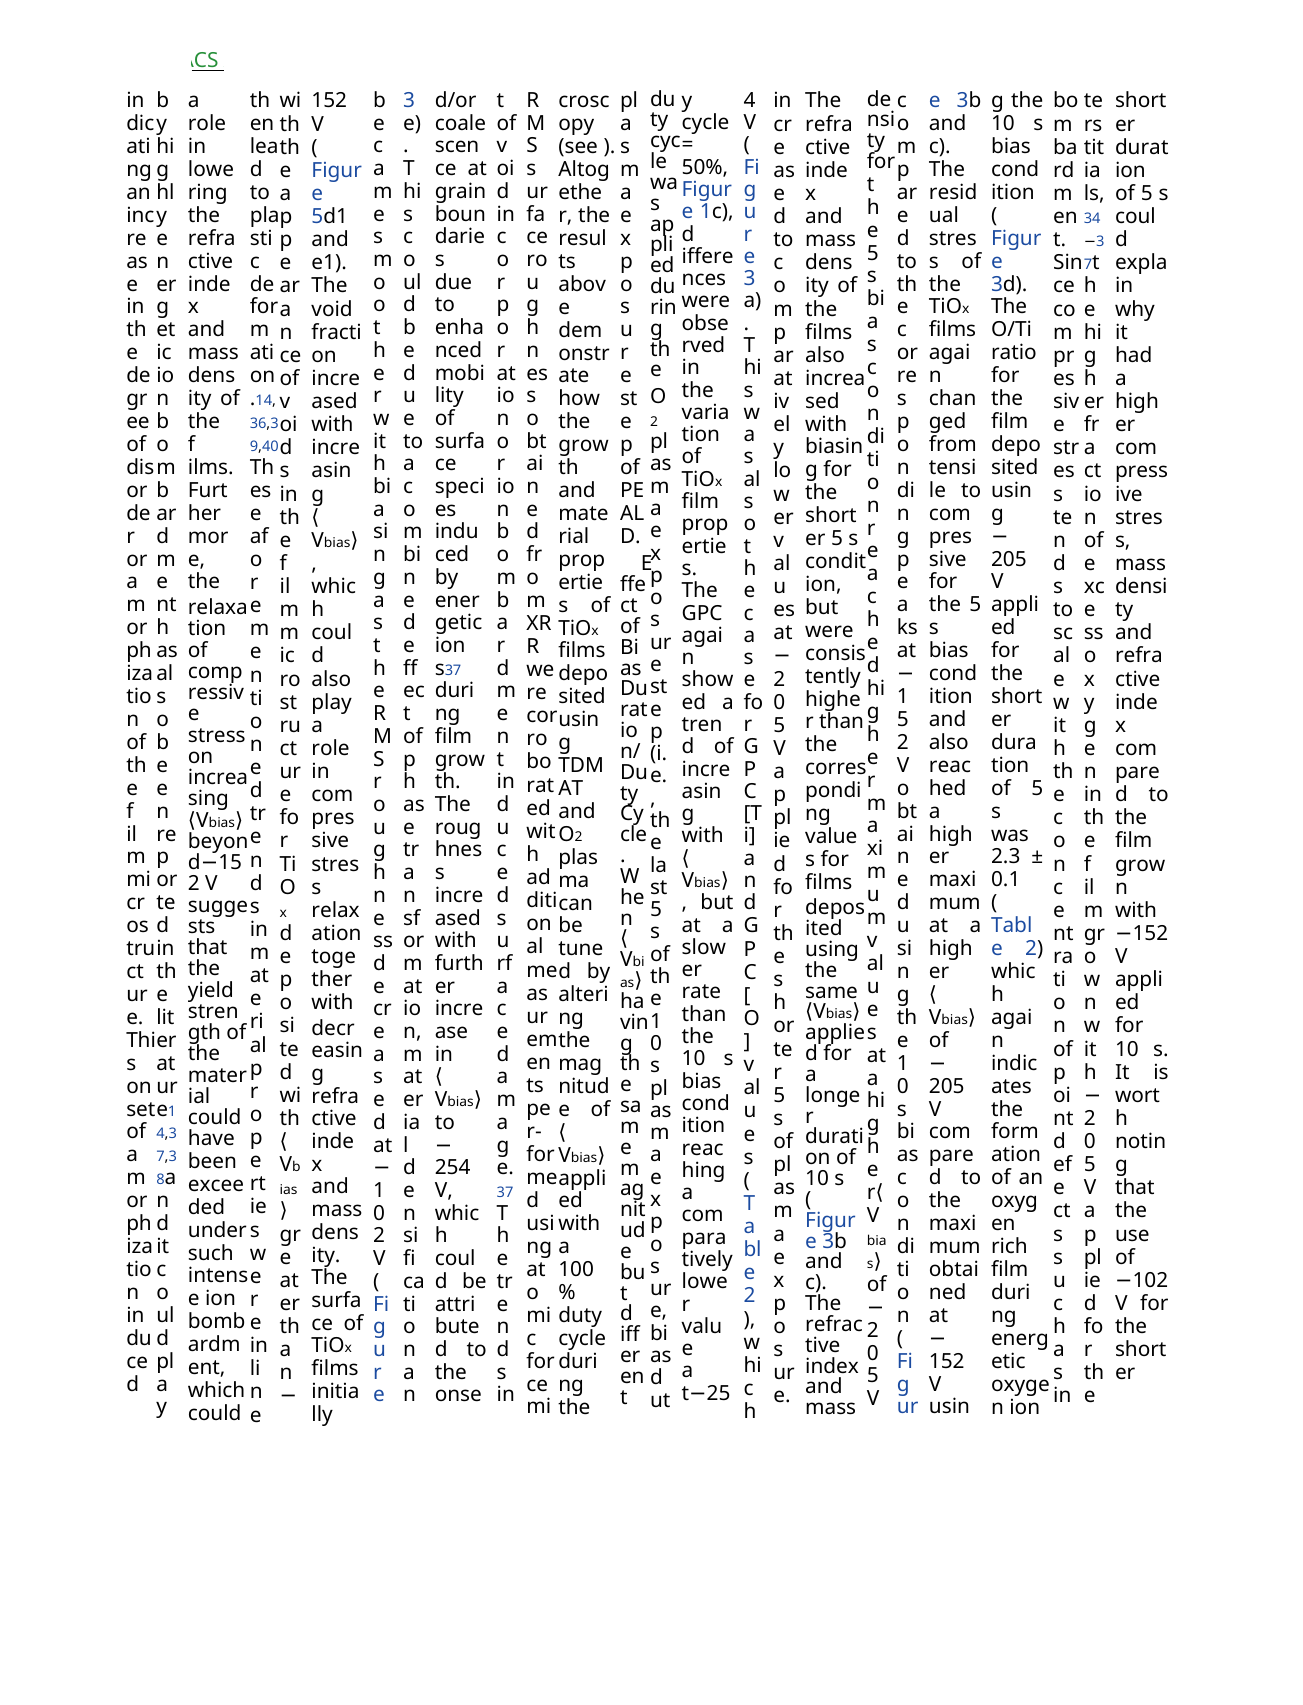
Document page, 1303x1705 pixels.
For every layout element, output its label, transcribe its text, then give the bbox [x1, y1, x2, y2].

text XRR were corroborated with additional measurements per- [526, 612, 558, 1143]
text the 5 s bias condition reached higher maximum values at a higher⟨Vbias⟩ of −205 V compared to the corresponding peaks at −152 V obtained using the 10 s bias condition (Figure 3b and c). The residual stress of the TiOx films again changed from tensile to compressive for the 5 s bias condition and also reached a higher maximum at a higher ⟨Vbias⟩ of −205 V compared to the maximum obtained at −152 V using the 10 s bias condition (Figure 3d). The O/Ti ratio for the film deposited using −205 V applied for the shorter duration of 5 s was 2.3 ± 0.1 (Table 2) which again indicates the formation of an oxygen rich film during [929, 89, 981, 1418]
text the 5 s bias condition reached higher maximum values at a higher⟨Vbias⟩ of −205 V compared to the corresponding peaks at −152 V obtained using the 10 s bias condition (Figure 3b and c). The residual stress of the TiOx films again changed from tensile to compressive for the 5 s bias condition and also reached a higher maximum at a higher ⟨Vbias⟩ of −205 V compared to the maximum obtained at −152 V using the 10 s bias condition (Figure 3d). The O/Ti ratio for the film deposited using −205 V applied for the shorter duration of 5 s was 2.3 ± 0.1 (Table 2) which again indicates the formation of an oxygen rich film during [991, 89, 1043, 1327]
text formed using atomic force microscopy (see ). [526, 1143, 558, 1418]
text aforementioned trends in material properties were in line with the appearance of voids in the film microstructure for TiOx deposited with ⟨Vbias⟩ greater than −152 V (Figure 5d1 and e1). The void fraction increased with increasing ⟨Vbias⟩, which could also play a role in compressive stress relaxation together with [311, 89, 363, 1014]
text Effect of Bias Duration/Duty Cycle. When ⟨Vbias⟩ having the same magnitude but different duty cycle was applied during the [650, 89, 681, 381]
text by highly energetic ion bombardment has also been reported in the literature14,37,38and it could play a role in lowering the refractive index and mass density of the films. Furthermore, the [188, 89, 240, 593]
text O2 plasma exposure step (i.e., the last 5 s of the 10 s plasma exposure, bias duty cycle = 50%, Figure 1c), differences were observed in the variation of TiOx film properties. The GPC again showed a trend of increasing with ⟨Vbias⟩, but at a slower rate than the 10 s bias condition reaching a comparatively lower value at−254 V (Figure 3a). This was also the case for GPC [Ti] and [681, 89, 733, 1404]
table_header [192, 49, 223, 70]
text Effect of Bias Duration/Duty Cycle. When ⟨Vbias⟩ having the same magnitude but different duty cycle was applied during the [620, 554, 650, 1408]
text indicating an increase in the degree of disorder or amorphization of the film microstructure. This onset of amorphization induced [126, 89, 156, 1396]
text aforementioned trends in material properties were in line with the appearance of voids in the film microstructure for TiOx deposited with ⟨Vbias⟩ greater than −152 V (Figure 5d1 and e1). The void fraction increased with increasing ⟨Vbias⟩, which could also play a role in compressive stress relaxation together with [279, 89, 301, 1407]
text deposited using the same ⟨Vbias⟩ applied for a longer duration of 10 s (Figure 3b and c). The refractive index and mass density for [805, 898, 867, 1419]
text been exceeded under such intense ion bombardment, which could then lead to plastic deformation.14,36,39,40These [188, 1150, 249, 1425]
text by highly energetic ion bombardment has also been reported in the literature14,37,38and it could play a role in lowering the refractive index and mass density of the films. Furthermore, the [156, 89, 178, 1418]
text energetic oxygen ion bombardment. Since compressive stress [991, 1327, 1053, 1419]
text decreasing refractive index and mass density. The surface of TiOx films initially became smoother with biasing as the RMS roughness decreased at −102 V (Figure 3e). This could be due to a combined effect of phase transformation, material densification and/or coalescence at grain boundaries due to enhanced mobility of surface species induced by energetic ions37 during film growth. The roughness increased with further increase in ⟨Vbias⟩ to −254 V, which could be attributed to the onset of void incorporation or ion bombardment induced surface damage.37The trends in RMS surface roughness obtained from [434, 89, 487, 1406]
text GPC [O] values (Table 2), which increased to comparatively lower values at −205 V applied for the shorter 5 s of plasma exposure. The refractive index and mass density of the films also [805, 89, 857, 367]
text Altogether, the results above demonstrate how the growth and material properties of TiOx films deposited using TDMAT and O2 plasma can be tuned by altering the magnitude of ⟨Vbias⟩applied with a 100% duty cycle during the plasma exposure step [558, 158, 610, 1419]
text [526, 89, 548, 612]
text explain why it had a higher compressive stress, mass density and refractive index compared to the film grown with −152 V applied for 10 s. It is worth noting that the use of −102 V for the shorter [1115, 251, 1168, 1384]
text tends to scale with the concentration of point defects such as interstitials,34−37the higher fraction of excess oxygen in the film grown with −205 V applied for the shorter duration of 5 s could [1083, 89, 1105, 1407]
text of PEALD. [620, 456, 650, 548]
text been exceeded under such intense ion bombardment, which could then lead to plastic deformation.14,36,39,40These [249, 89, 279, 525]
text relaxation of compressive stress on increasing ⟨Vbias⟩ beyond−152 V suggests that the yield strength of the material could have [188, 597, 249, 1150]
text energetic oxygen ion bombardment. Since compressive stress [1053, 89, 1083, 506]
text tends to scale with the concentration of point defects such as interstitials,34−37the higher fraction of excess oxygen in the film grown with −205 V applied for the shorter duration of 5 s could [1053, 506, 1074, 1407]
text formed using atomic force microscopy (see ). [558, 89, 620, 158]
text increased with biasing for the shorter 5 s condition, but were consistently higher than the corresponding values for films [805, 367, 867, 894]
text GPC [O] values (Table 2), which increased to comparatively lower values at −205 V applied for the shorter 5 s of plasma exposure. The refractive index and mass density of the films also [773, 89, 795, 1407]
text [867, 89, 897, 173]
